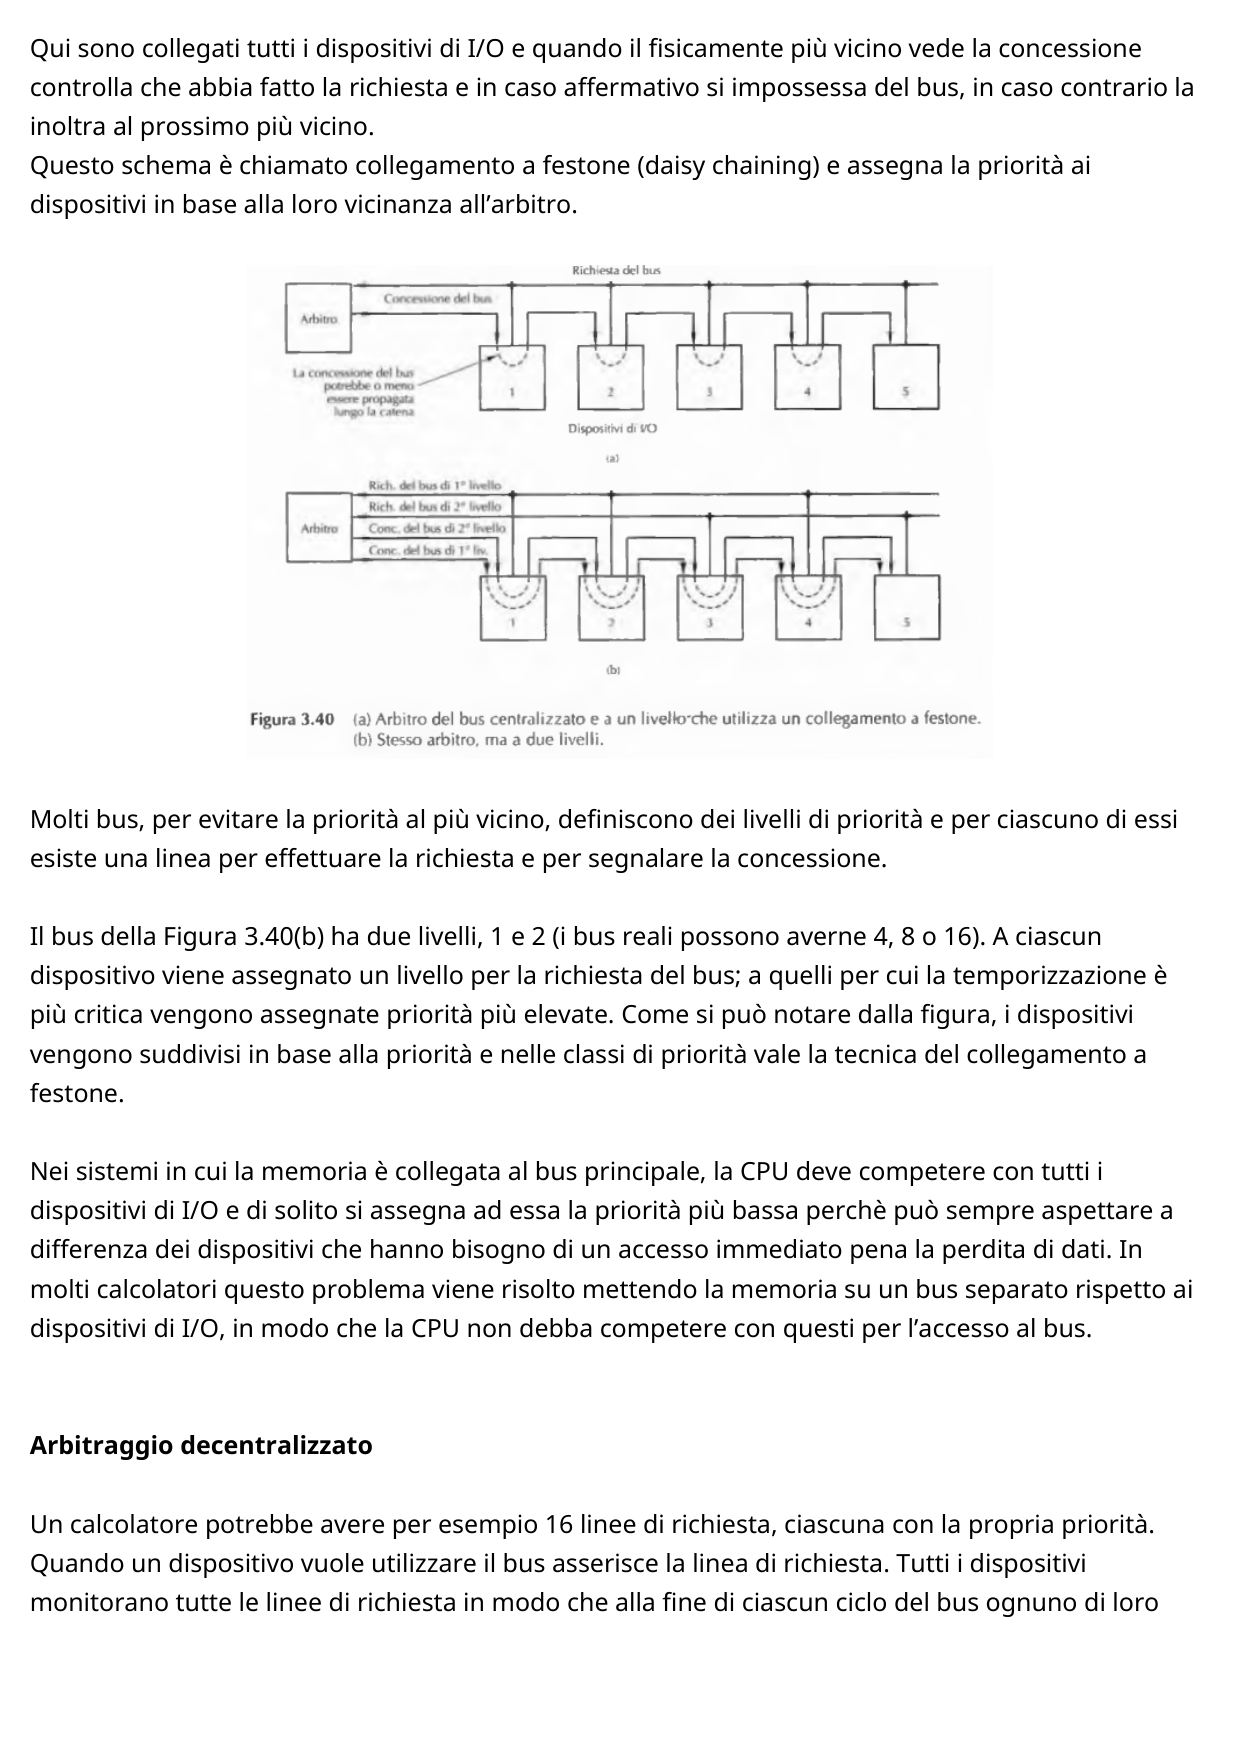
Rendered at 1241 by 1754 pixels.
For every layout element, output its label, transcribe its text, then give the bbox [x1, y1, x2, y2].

text Molti bus, per evitare la priorità al più vicino, definiscono dei livelli di priorità e per ciascuno di essi esiste una linea per effettuare la richiesta e per segnalare la concessione. [29, 801, 1210, 874]
text Arbitraggio decentralizzato [29, 1428, 1210, 1462]
picture [246, 265, 994, 759]
text Questo schema è chiamato collegamento a festone (daisy chaining) e assegna la priorità ai dispositivi in base alla loro vicinanza all’arbitro. [29, 148, 1210, 221]
text Qui sono collegati tutti i dispositivi di I/O e quando il fisicamente più vicino vede la concessione controlla che abbia fatto la richiesta e in caso affermativo si impossessa del bus, in caso contrario la inoltra al prossimo più vicino. [29, 30, 1210, 143]
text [29, 1506, 1210, 1619]
text Il bus della Figura 3.40(b) ha due livelli, 1 e 2 (i bus reali possono averne 4, 8 o 16). A ciascun dispositivo viene assegnato un livello per la richiesta del bus; a quelli per cui la temporizzazione è più critica vengono assegnate priorità più elevate. Come si può notare dalla figura, i dispositivi vengono suddivisi in base alla priorità e nelle classi di priorità vale la tecnica del collegamento a festone. [29, 919, 1210, 1109]
text Nei sistemi in cui la memoria è collegata al bus principale, la CPU deve competere con tutti i dispositivi di I/O e di solito si assegna ad essa la priorità più bassa perchè può sempre aspettare a differenza dei dispositivi che hanno bisogno di un accesso immediato pena la perdita di dati. In molti calcolatori questo problema viene risolto mettendo la memoria su un bus separato rispetto ai dispositivi di I/O, in modo che la CPU non debba competere con questi per l’accesso al bus. [29, 1154, 1210, 1344]
